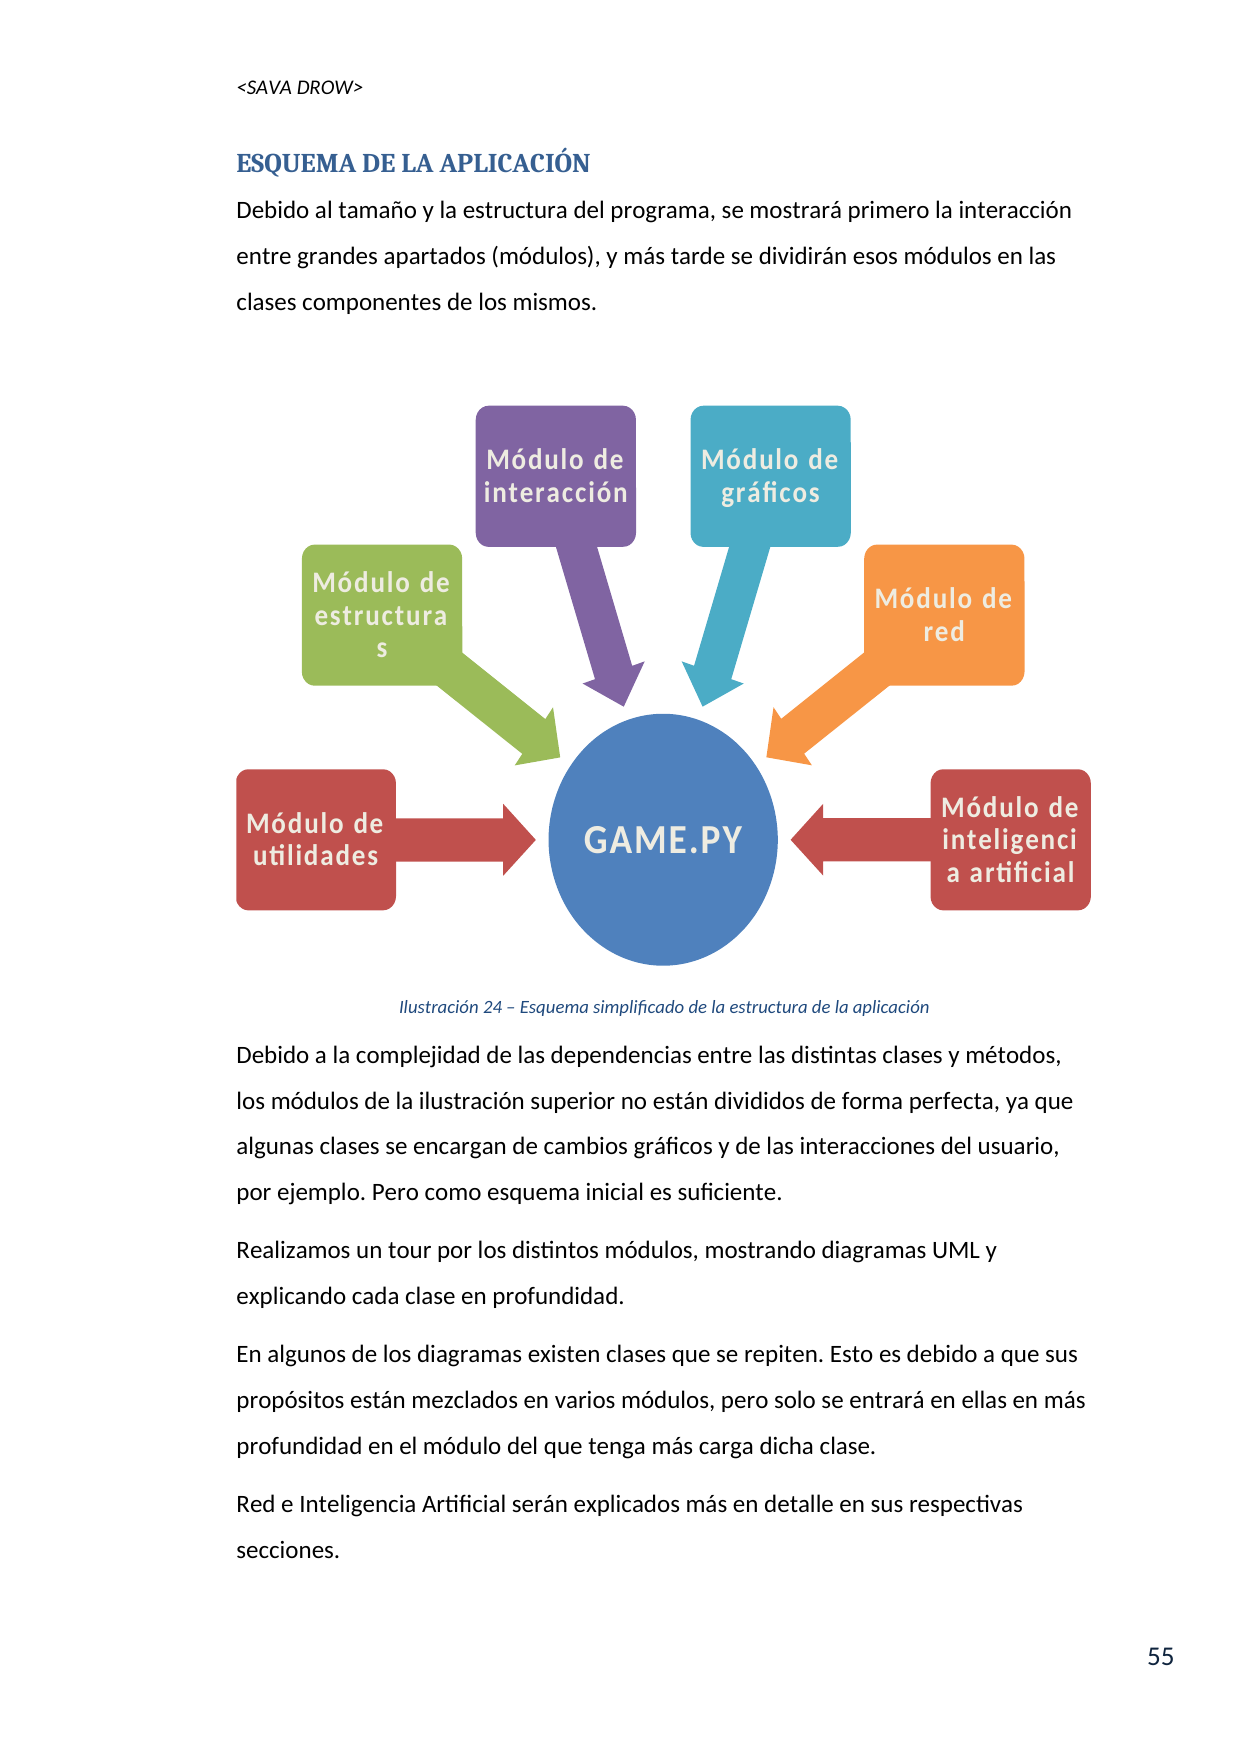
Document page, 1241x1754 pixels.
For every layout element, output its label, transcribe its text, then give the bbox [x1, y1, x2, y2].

text Ilustración 24 – Esquema simplificado de la estructura de la aplicación [236, 995, 1092, 1018]
text Realizamos un tour por los distintos módulos, mostrando diagramas UML y explicando cada clase en profundidad. [236, 1234, 1092, 1311]
text Debido al tamaño y la estructura del programa, se mostrará primero la interacción entre grandes apartados (módulos), y más tarde se dividirán esos módulos en las clases componentes de los mismos. [236, 194, 1092, 316]
text Red e Inteligencia Artificial serán explicados más en detalle en sus respectivas secciones. [236, 1488, 1092, 1564]
subtitle ESQUEMA DE LA APLICACIÓN [236, 148, 1092, 179]
text Debido a la complejidad de las dependencias entre las distintas clases y métodos, los módulos de la ilustración superior no están divididos de forma perfecta, ya que algunas clases se encargan de cambios gráficos y de las interacciones del usuario, por ejemplo. Pero como esquema inicial es suficiente. [236, 1039, 1092, 1207]
text En algunos de los diagramas existen clases que se repiten. Esto es debido a que sus propósitos están mezclados en varios módulos, pero solo se entrará en ellas en más profundidad en el módulo del que tenga más carga dicha clase. [236, 1338, 1092, 1460]
